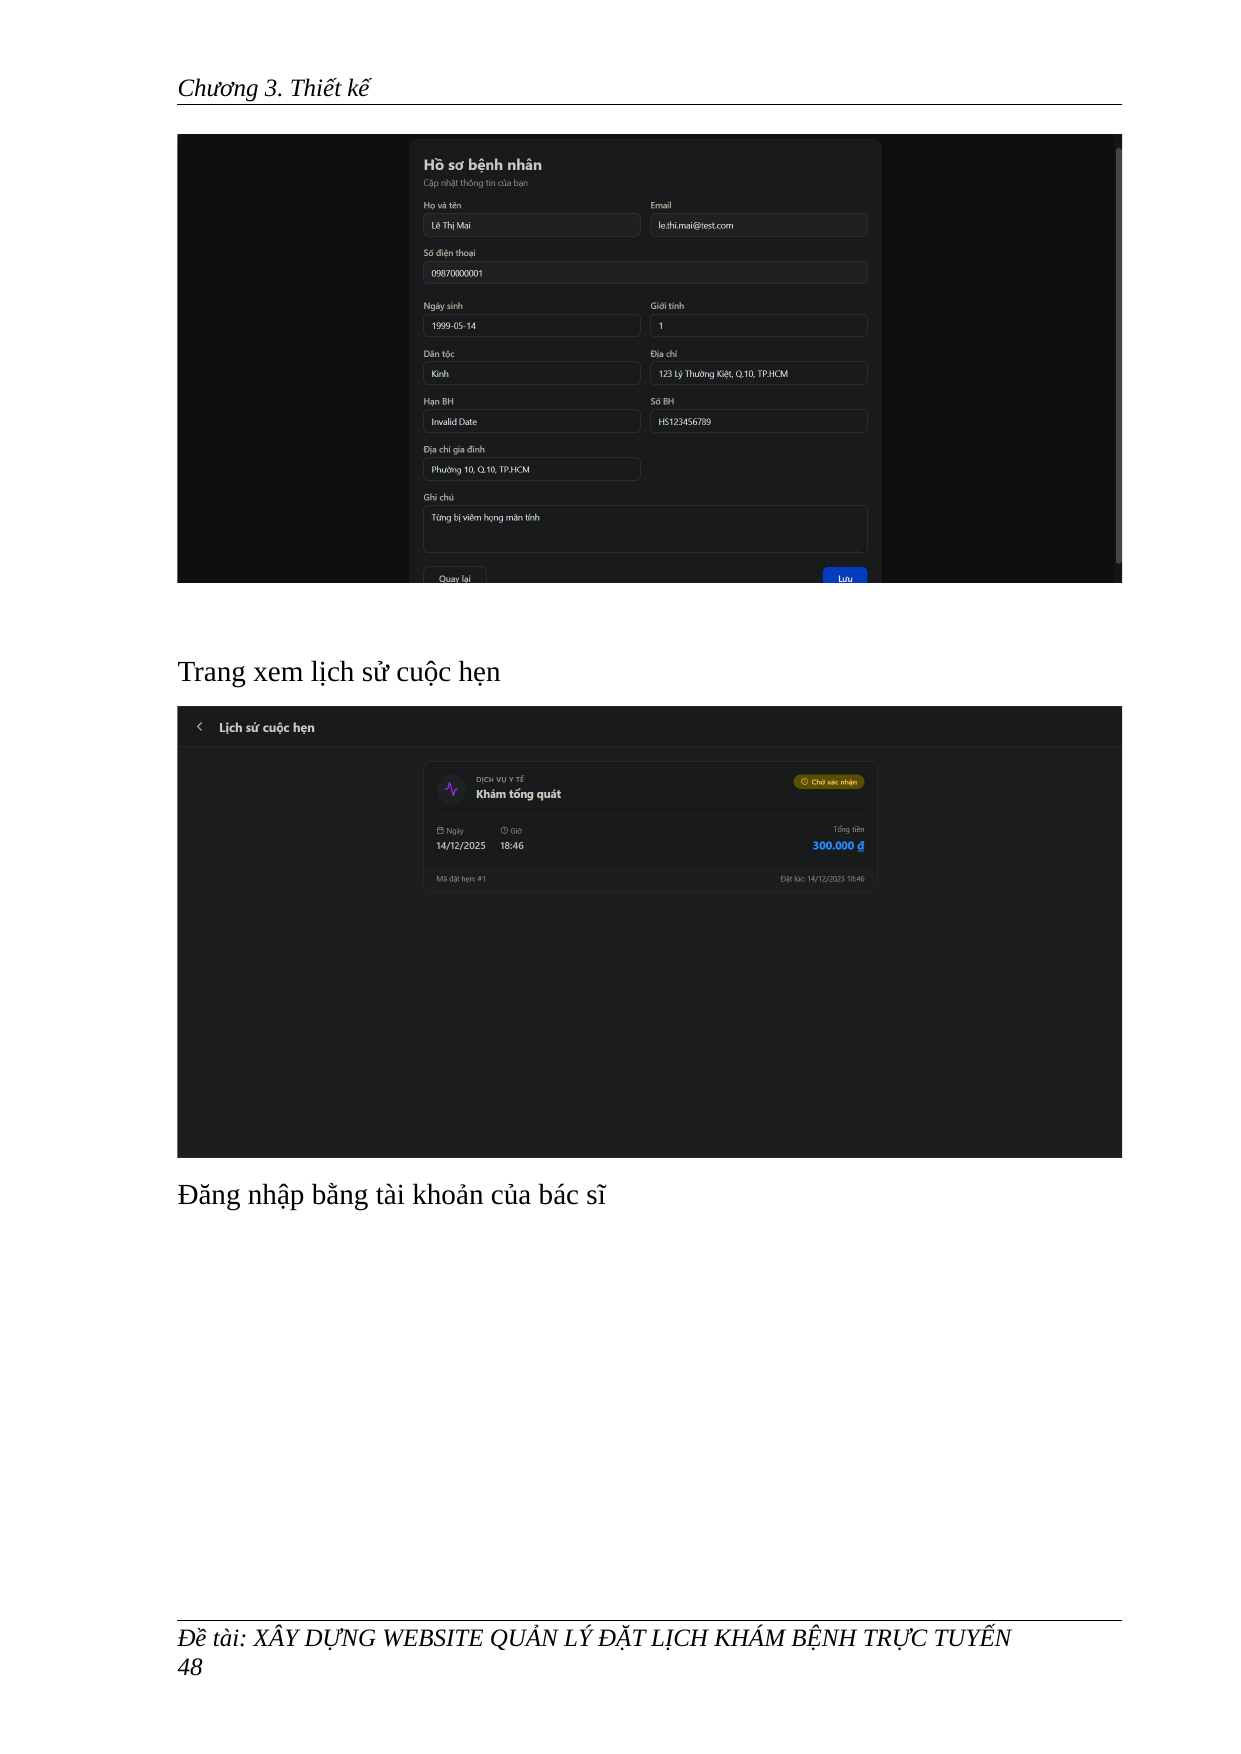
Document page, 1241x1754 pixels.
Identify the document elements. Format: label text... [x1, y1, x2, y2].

text Trang xem lịch sử cuộc hẹn [177, 654, 1122, 688]
picture [177, 706, 1123, 1158]
picture [177, 134, 1123, 583]
text Đăng nhập bằng tài khoản của bác sĩ [177, 1177, 1122, 1211]
